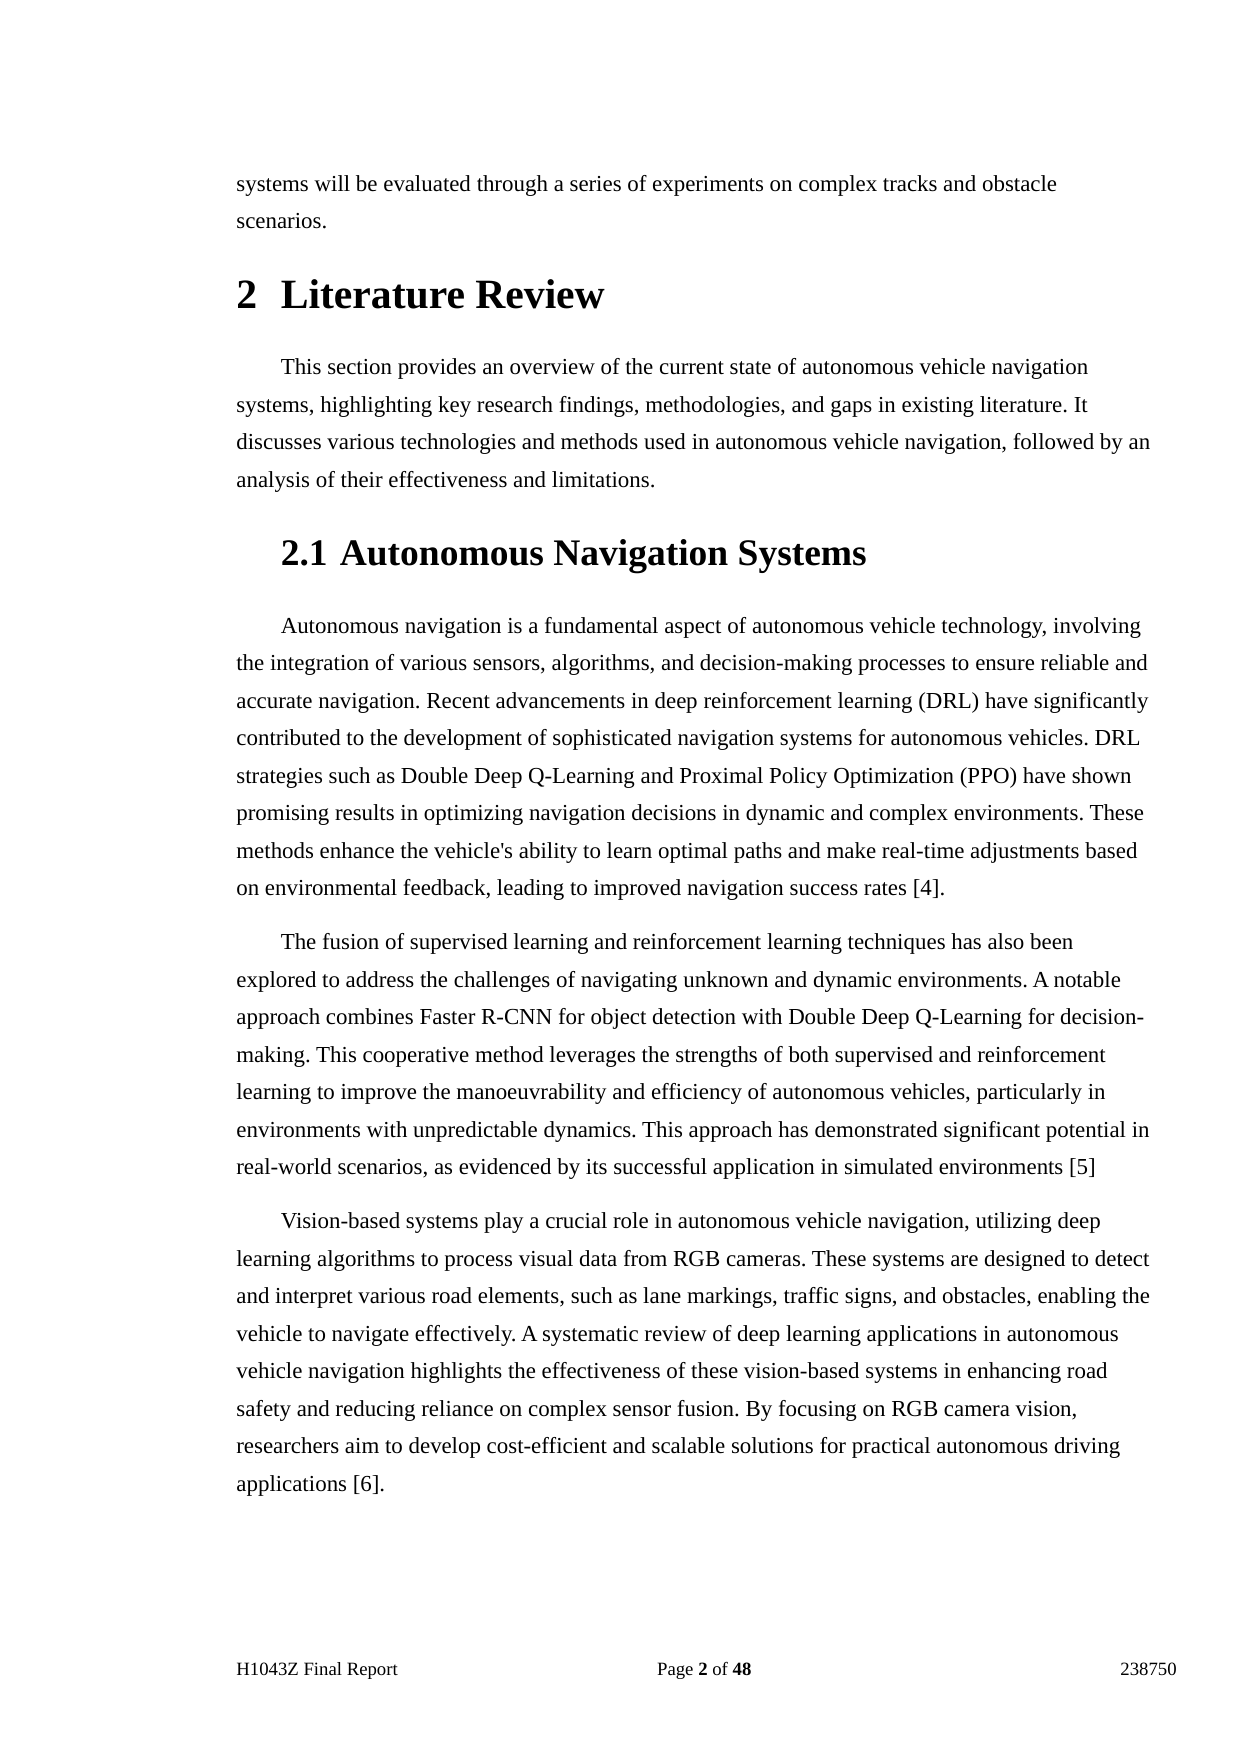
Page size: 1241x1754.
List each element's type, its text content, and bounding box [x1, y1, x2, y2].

text This section provides an overview of the current state of autonomous vehicle navigation systems, highlighting key research findings, methodologies, and gaps in existing literature. It discusses various technologies and methods used in autonomous vehicle navigation, followed by an analysis of their effectiveness and limitations. [236, 348, 1152, 498]
text Autonomous navigation is a fundamental aspect of autonomous vehicle technology, involving the integration of various sensors, algorithms, and decision-making processes to ensure reliable and accurate navigation. Recent advancements in deep reinforcement learning (DRL) have significantly contributed to the development of sophisticated navigation systems for autonomous vehicles. DRL strategies such as Double Deep Q-Learning and Proximal Policy Optimization (PPO) have shown promising results in optimizing navigation decisions in dynamic and complex environments. These methods enhance the vehicle's ability to learn optimal paths and make real-time adjustments based on environmental feedback, leading to improved navigation success rates [4]. [236, 606, 1152, 906]
text Vision-based systems play a crucial role in autonomous vehicle navigation, utilizing deep learning algorithms to process visual data from RGB cameras. These systems are designed to detect and interpret various road elements, such as lane markings, traffic signs, and obstacles, enabling the vehicle to navigate effectively. A systematic review of deep learning applications in autonomous vehicle navigation highlights the effectiveness of these vision-based systems in enhancing road safety and reducing reliance on complex sensor fusion. By focusing on RGB camera vision, researchers aim to develop cost-efficient and scalable solutions for practical autonomous driving applications [6]. [236, 1202, 1152, 1502]
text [236, 164, 1152, 239]
text The fusion of supervised learning and reinforcement learning techniques has also been explored to address the challenges of navigating unknown and dynamic environments. A notable approach combines Faster R-CNN for object detection with Double Deep Q-Learning for decision-making. This cooperative method leverages the strengths of both supervised and reinforcement learning to improve the manoeuvrability and efficiency of autonomous vehicles, particularly in environments with unpredictable dynamics. This approach has demonstrated significant potential in real-world scenarios, as evidenced by its successful application in simulated environments [5] [236, 923, 1152, 1185]
text Literature Review [236, 256, 1152, 331]
text Autonomous Navigation Systems [281, 514, 1152, 589]
